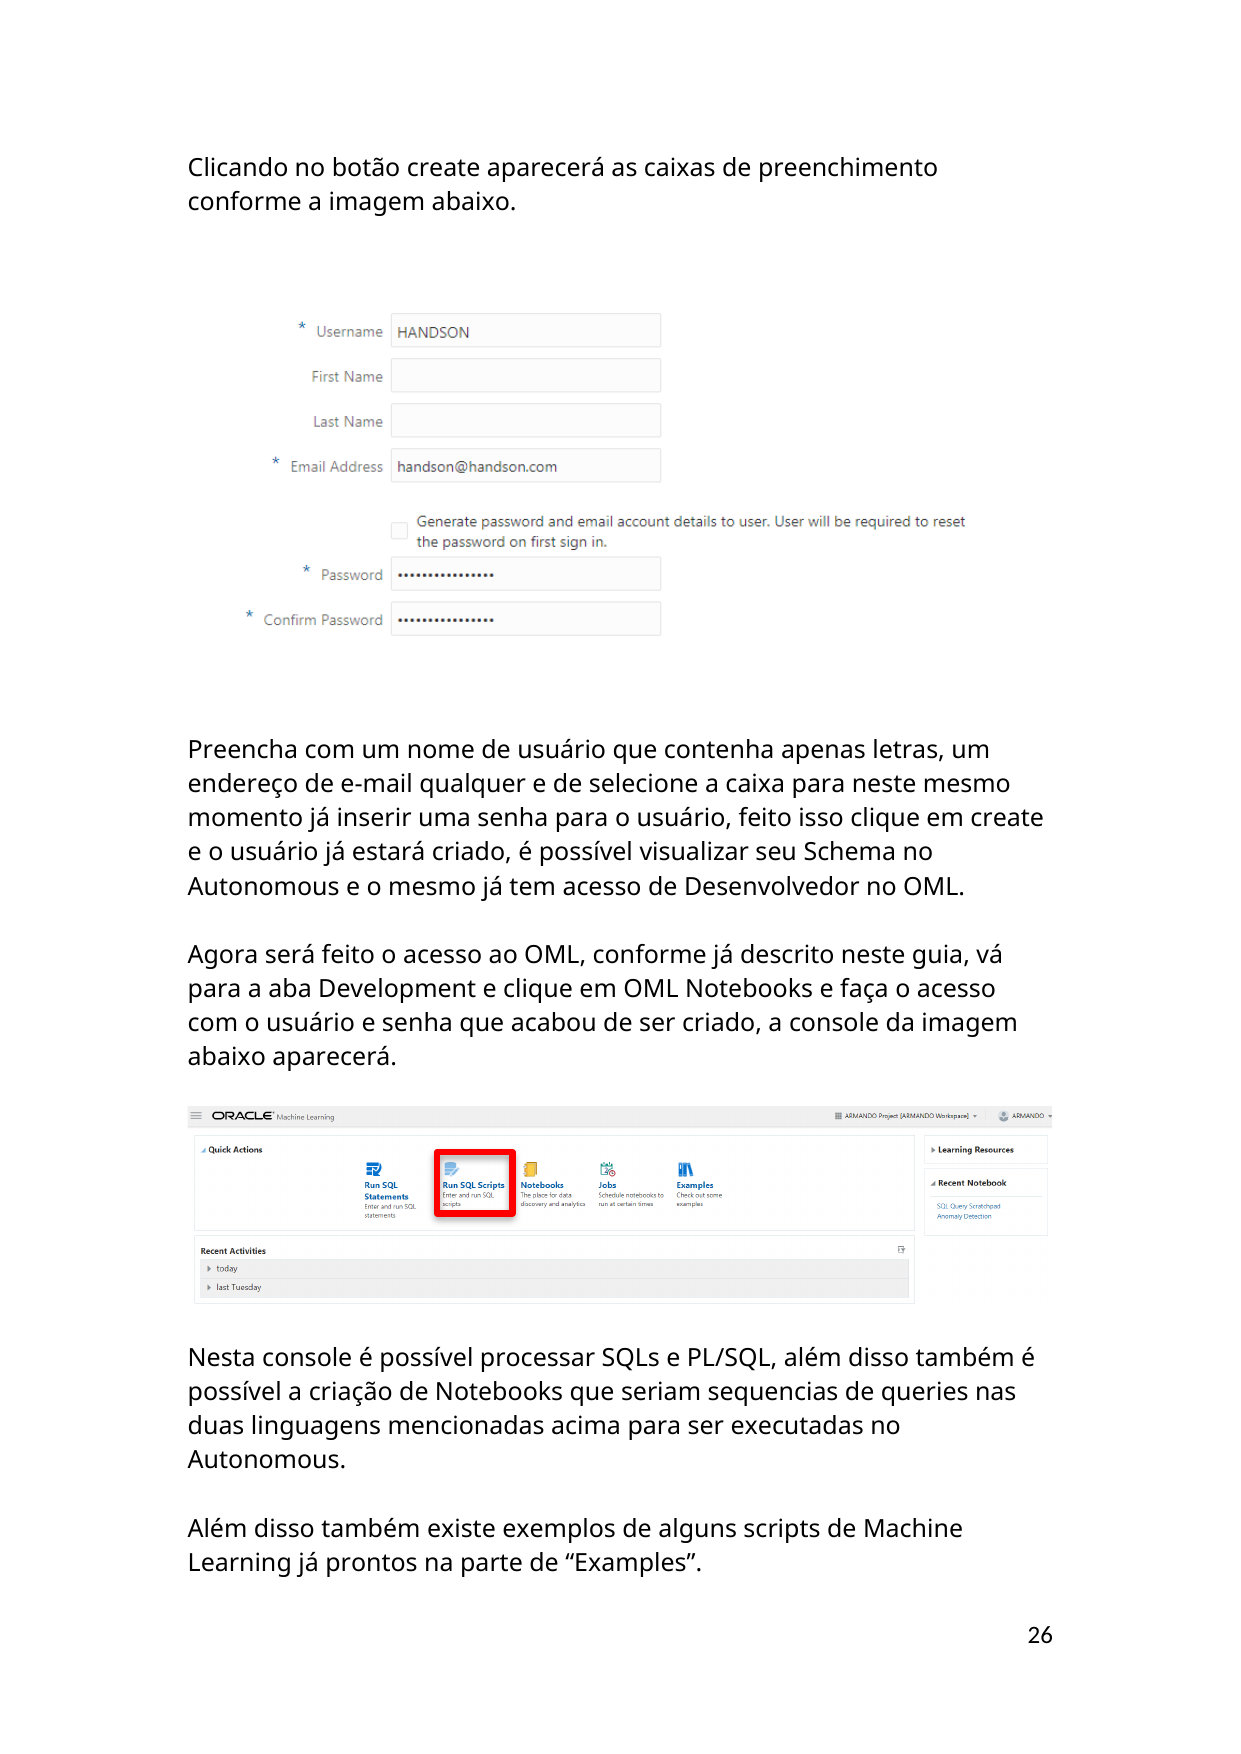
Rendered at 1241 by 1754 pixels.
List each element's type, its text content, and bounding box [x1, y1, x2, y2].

text Clicando no botão create aparecerá as caixas de preenchimento conforme a imagem abaixo. [187, 150, 1053, 218]
picture [187, 252, 1053, 698]
text Preencha com um nome de usuário que contenha apenas letras, um endereço de e-mail qualquer e de selecione a caixa para neste mesmo momento já inserir uma senha para o usuário, feito isso clique em create e o usuário já estará criado, é possível visualizar seu Schema no Autonomous e o mesmo já tem acesso de Desenvolvedor no OML. [187, 732, 1053, 902]
text Agora será feito o acesso ao OML, conforme já descrito neste guia, vá para a aba Development e clique em OML Notebooks e faça o acesso com o usuário e senha que acabou de ser criado, a console da imagem abaixo aparecerá. [187, 936, 1053, 1072]
text Além disso também existe exemplos de alguns scripts de Machine Learning já prontos na parte de “Examples”. [187, 1510, 1053, 1578]
text Nesta console é possível processar SQLs e PL/SQL, além disso também é possível a criação de Notebooks que seriam sequencias de queries nas duas linguagens mencionadas acima para ser executadas no Autonomous. [187, 1340, 1053, 1476]
picture [187, 1106, 1053, 1306]
